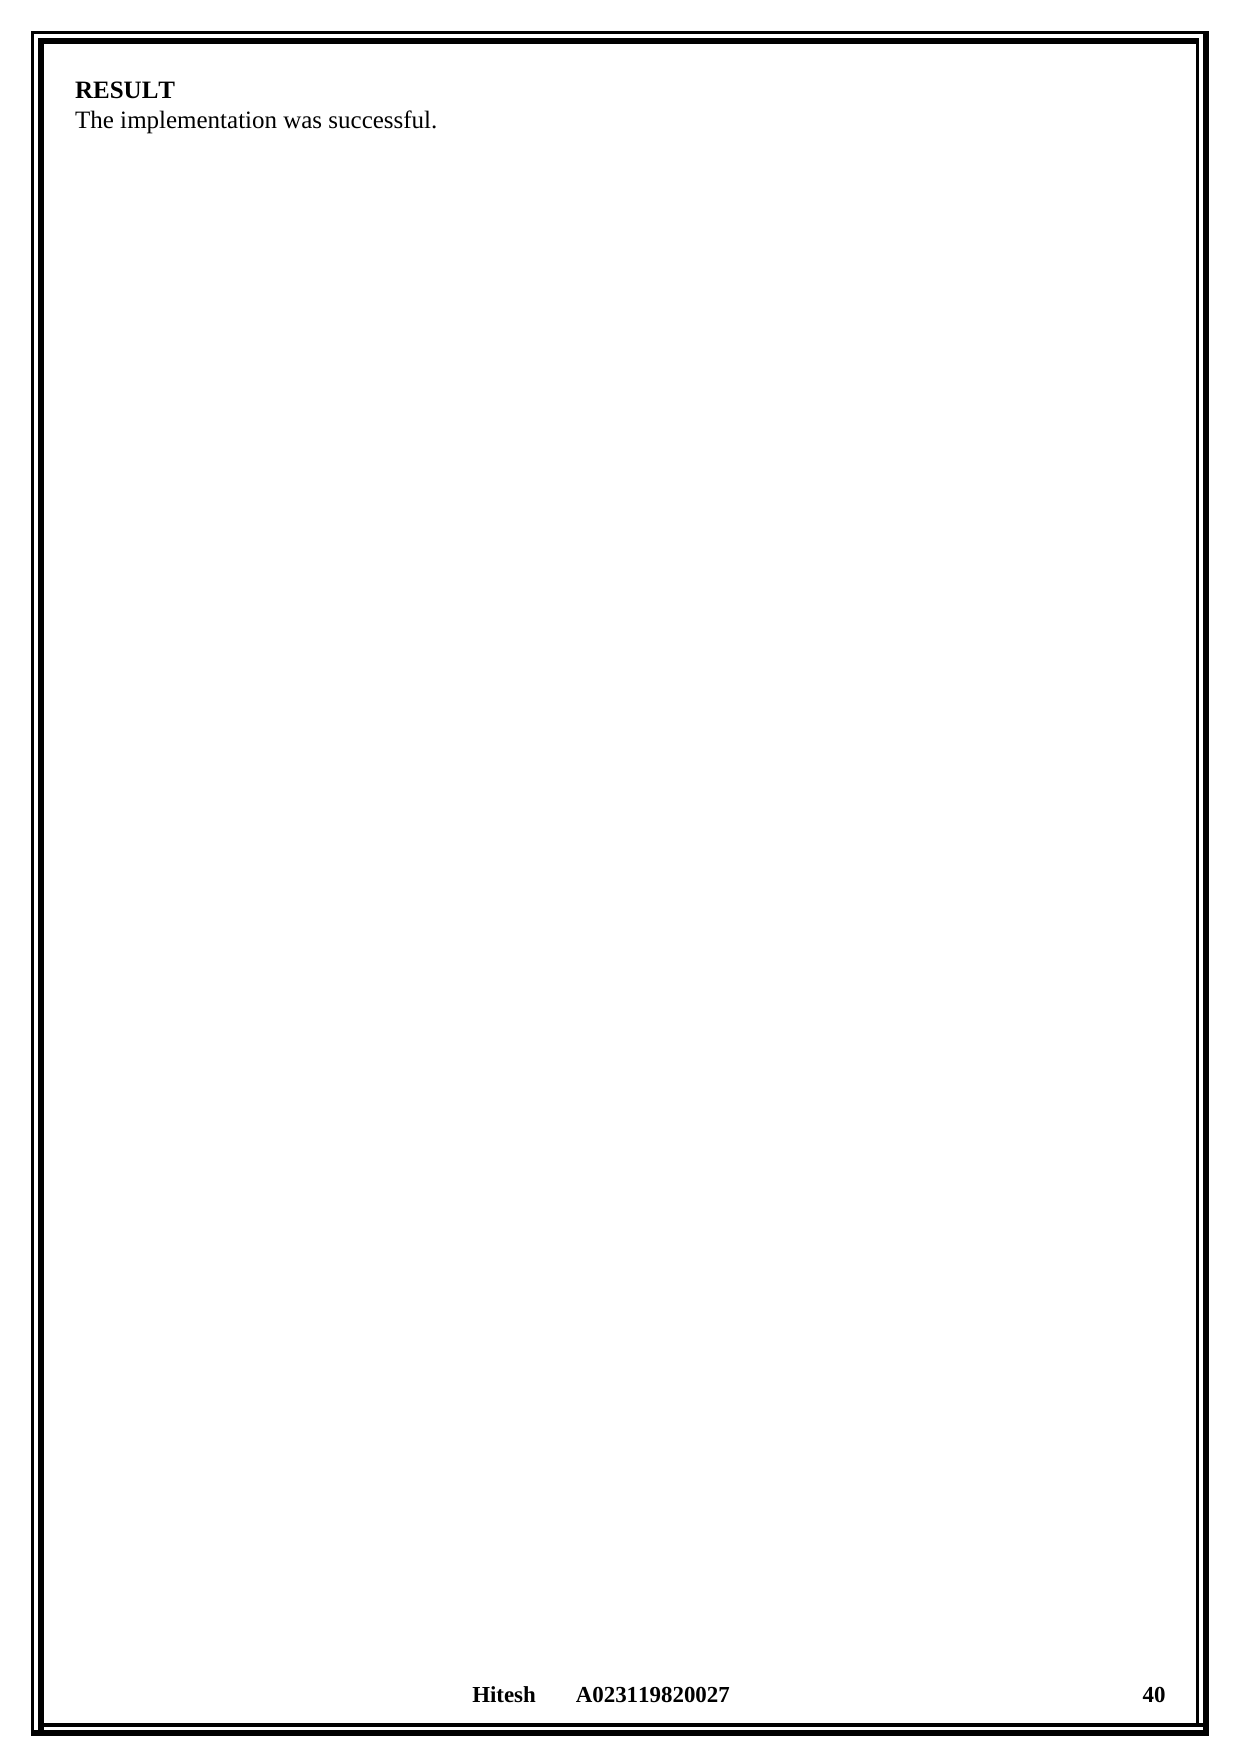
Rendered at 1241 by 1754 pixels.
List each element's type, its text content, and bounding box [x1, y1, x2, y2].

text RESULT [75, 75, 1165, 104]
text The implementation was successful. [75, 105, 1165, 134]
